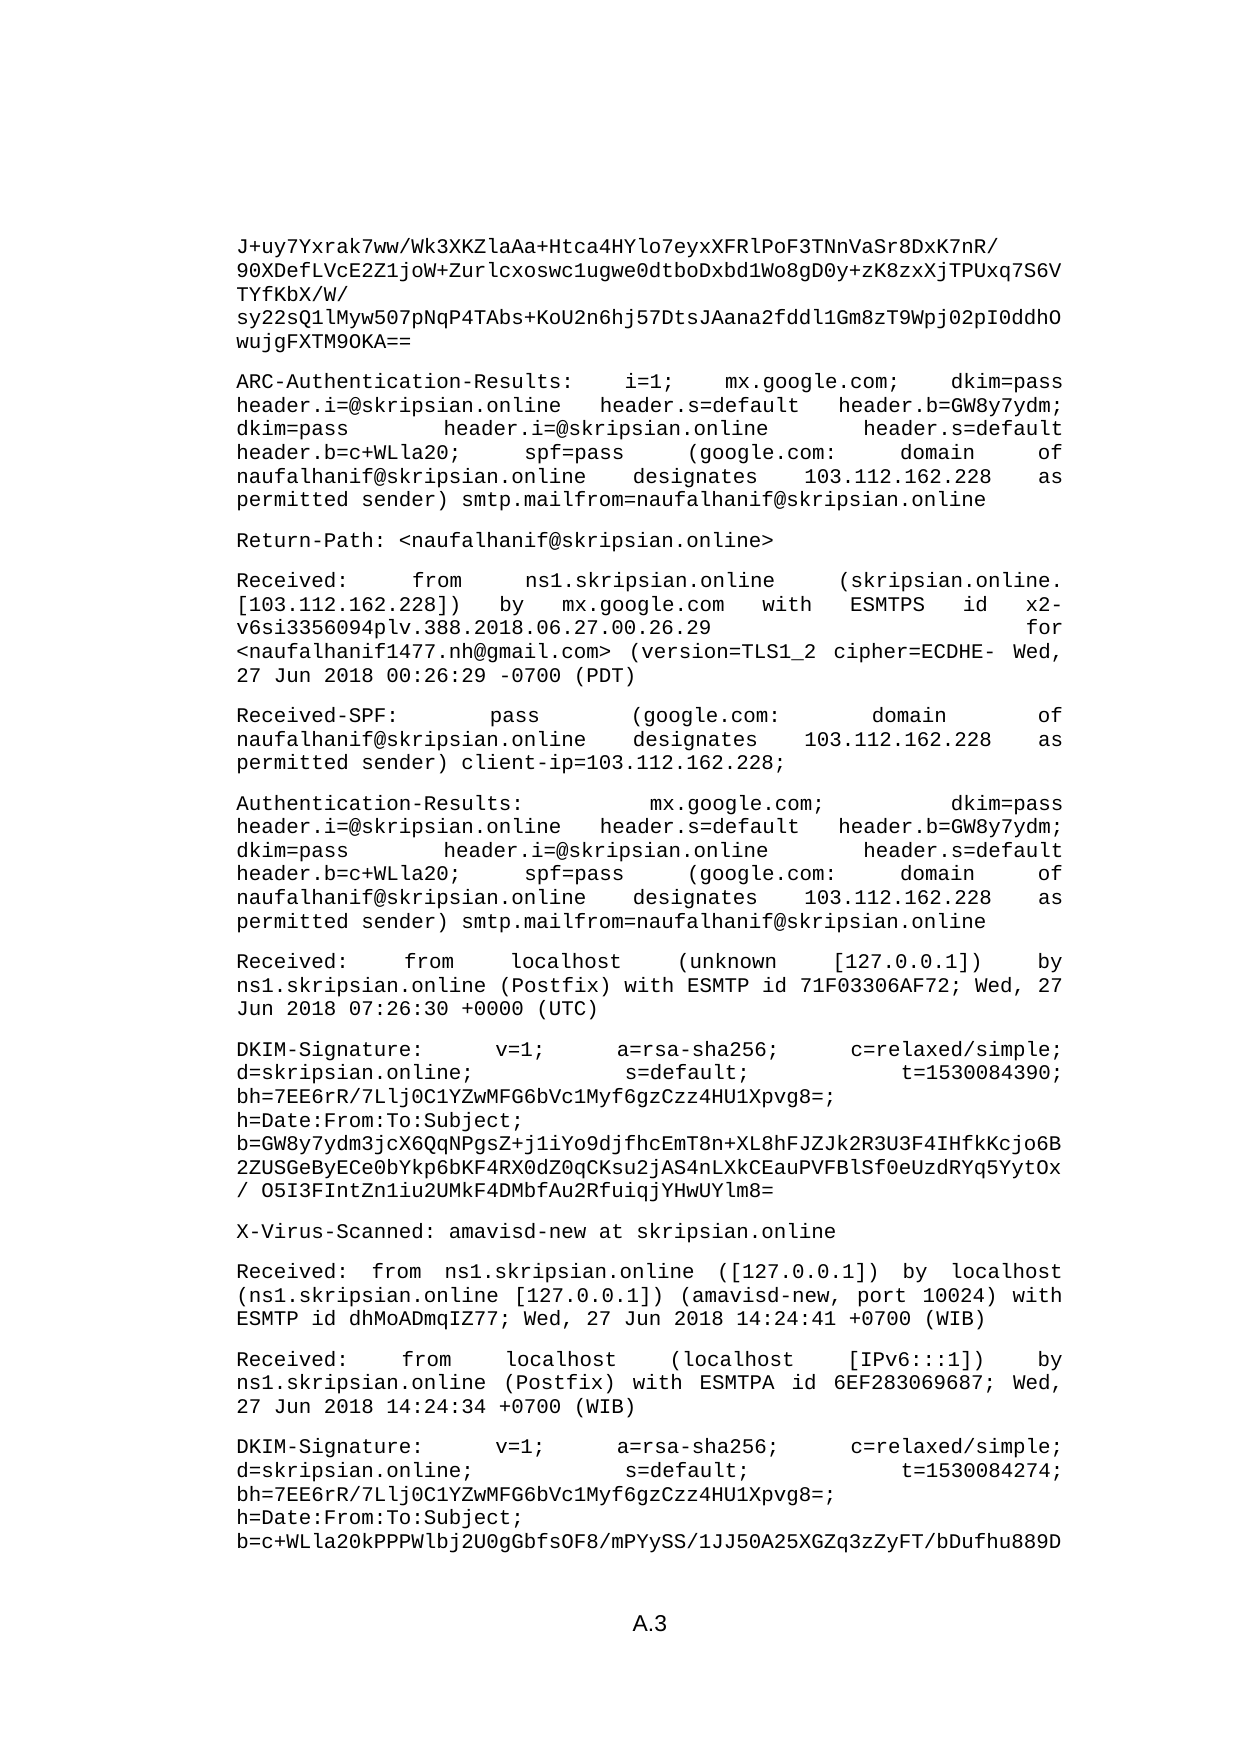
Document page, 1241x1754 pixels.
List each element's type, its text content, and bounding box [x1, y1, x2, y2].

text DKIM-Signature: v=1; a=rsa-sha256; c=relaxed/simple; d=skripsian.online; s=default; t=1530084390; bh=7EE6rR/7Llj0C1YZwMFG6bVc1Myf6gzCzz4HU1Xpvg8=; h=Date:From:To:Subject; b=GW8y7ydm3jcX6QqNPgsZ+j1iYo9djfhcEmT8n+XL8hFJZJk2R3U3F4IHfkKcjo6B2ZUSGeByECe0bYkp6bKF4RX0dZ0qCKsu2jAS4nLXkCEauPVFBlSf0eUzdRYq5YytOx/ O5I3FIntZn1iu2UMkF4DMbfAu2RfuiqjYHwUYlm8= [236, 1039, 1063, 1204]
text Received-SPF: pass (google.com: domain of naufalhanif@skripsian.online designates 103.112.162.228 as permitted sender) client-ip=103.112.162.228; [236, 705, 1063, 776]
text ARC-Authentication-Results: i=1; mx.google.com; dkim=pass header.i=@skripsian.online header.s=default header.b=GW8y7ydm; dkim=pass header.i=@skripsian.online header.s=default header.b=c+WLla20; spf=pass (google.com: domain of naufalhanif@skripsian.online designates 103.112.162.228 as permitted sender) smtp.mailfrom=naufalhanif@skripsian.online [236, 371, 1063, 513]
text Received: from localhost (localhost [IPv6:::1]) by ns1.skripsian.online (Postfix) with ESMTPA id 6EF283069687; Wed, 27 Jun 2018 14:24:34 +0700 (WIB) [236, 1349, 1063, 1420]
text X-Virus-Scanned: amavisd-new at skripsian.online [236, 1221, 1063, 1244]
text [236, 236, 1063, 354]
text Received: from ns1.skripsian.online (skripsian.online. [103.112.162.228]) by mx.google.com with ESMTPS id x2-v6si3356094plv.388.2018.06.27.00.26.29 for <naufalhanif1477.nh@gmail.com> (version=TLS1_2 cipher=ECDHE- Wed, 27 Jun 2018 00:26:29 -0700 (PDT) [236, 570, 1063, 688]
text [236, 1436, 1063, 1554]
text Received: from ns1.skripsian.online ([127.0.0.1]) by localhost (ns1.skripsian.online [127.0.0.1]) (amavisd-new, port 10024) with ESMTP id dhMoADmqIZ77; Wed, 27 Jun 2018 14:24:41 +0700 (WIB) [236, 1261, 1063, 1332]
text Return-Path: <naufalhanif@skripsian.online> [236, 530, 1063, 553]
text Received: from localhost (unknown [127.0.0.1]) by ns1.skripsian.online (Postfix) with ESMTP id 71F03306AF72; Wed, 27 Jun 2018 07:26:30 +0000 (UTC) [236, 951, 1063, 1022]
text Authentication-Results: mx.google.com; dkim=pass header.i=@skripsian.online header.s=default header.b=GW8y7ydm; dkim=pass header.i=@skripsian.online header.s=default header.b=c+WLla20; spf=pass (google.com: domain of naufalhanif@skripsian.online designates 103.112.162.228 as permitted sender) smtp.mailfrom=naufalhanif@skripsian.online [236, 792, 1063, 934]
